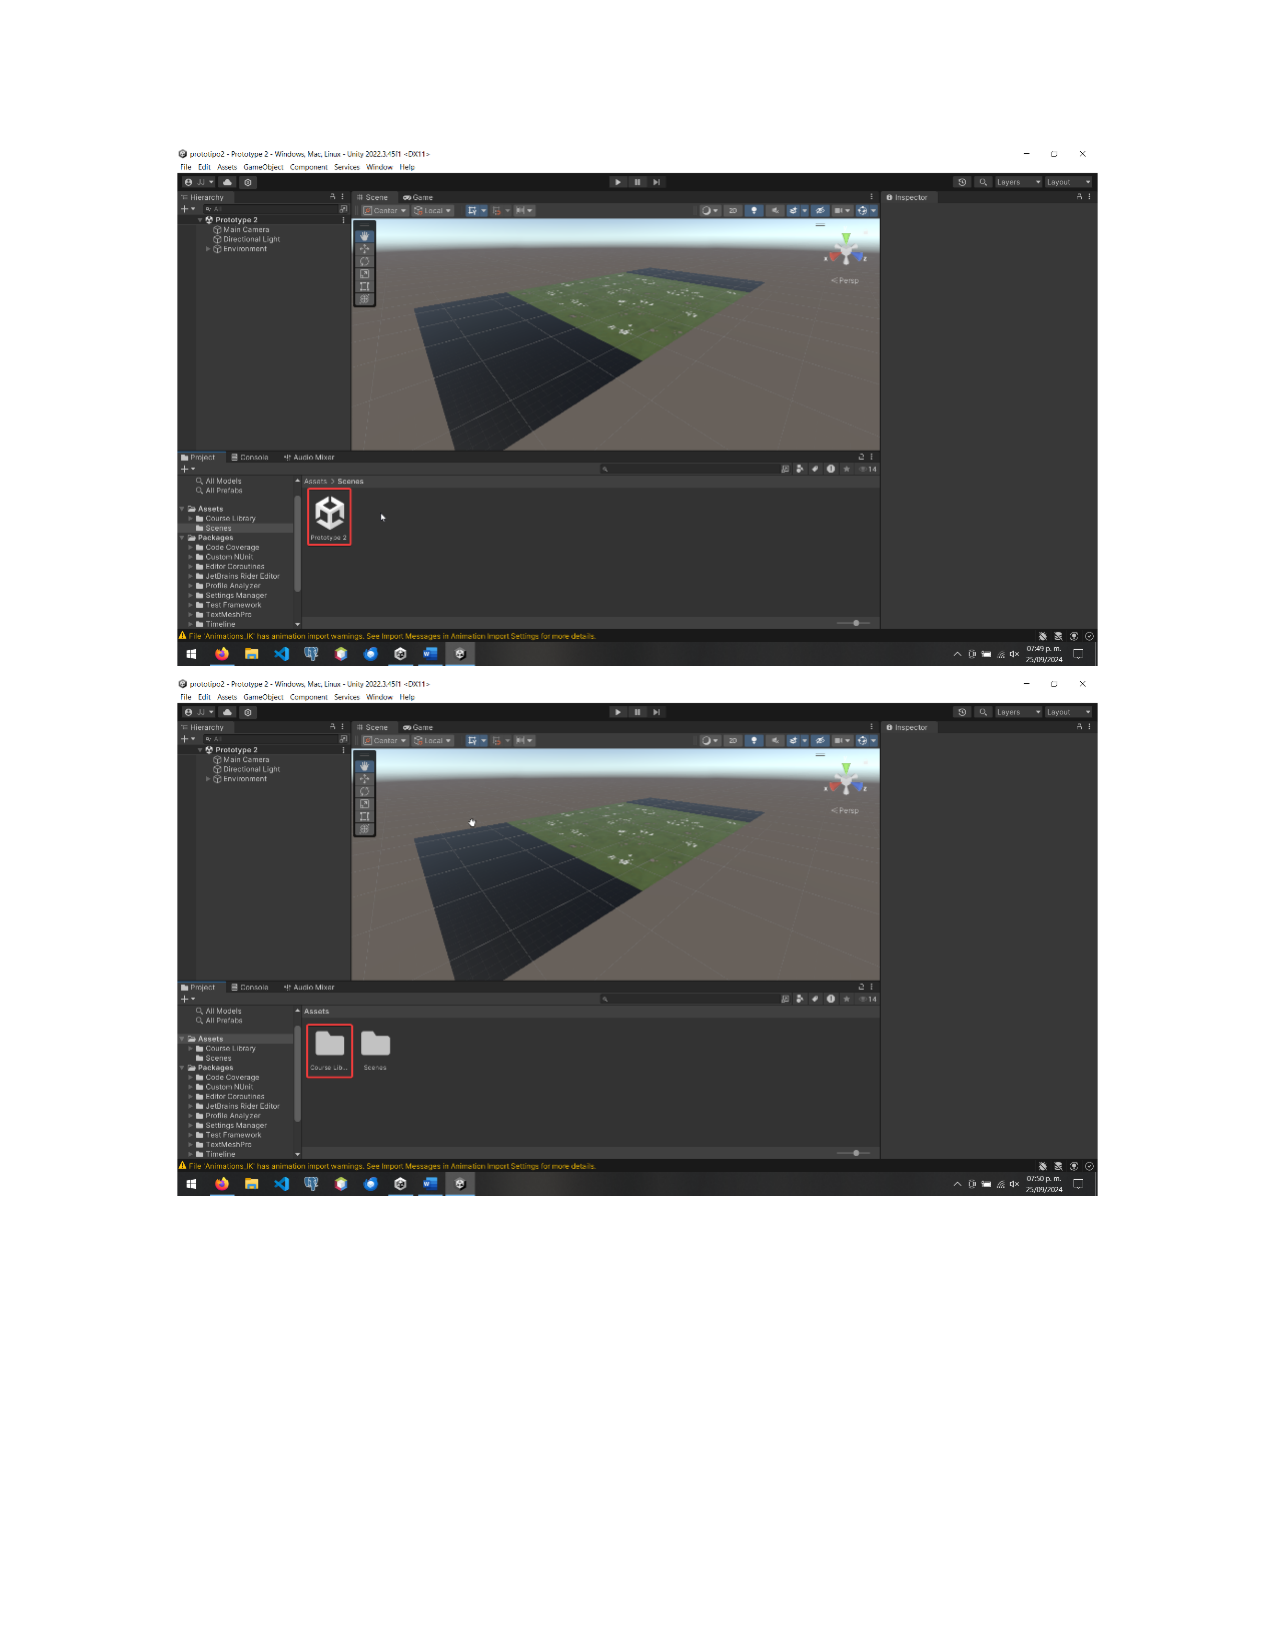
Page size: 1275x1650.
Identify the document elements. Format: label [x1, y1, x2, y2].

picture [177, 147, 1098, 666]
picture [177, 677, 1098, 1196]
